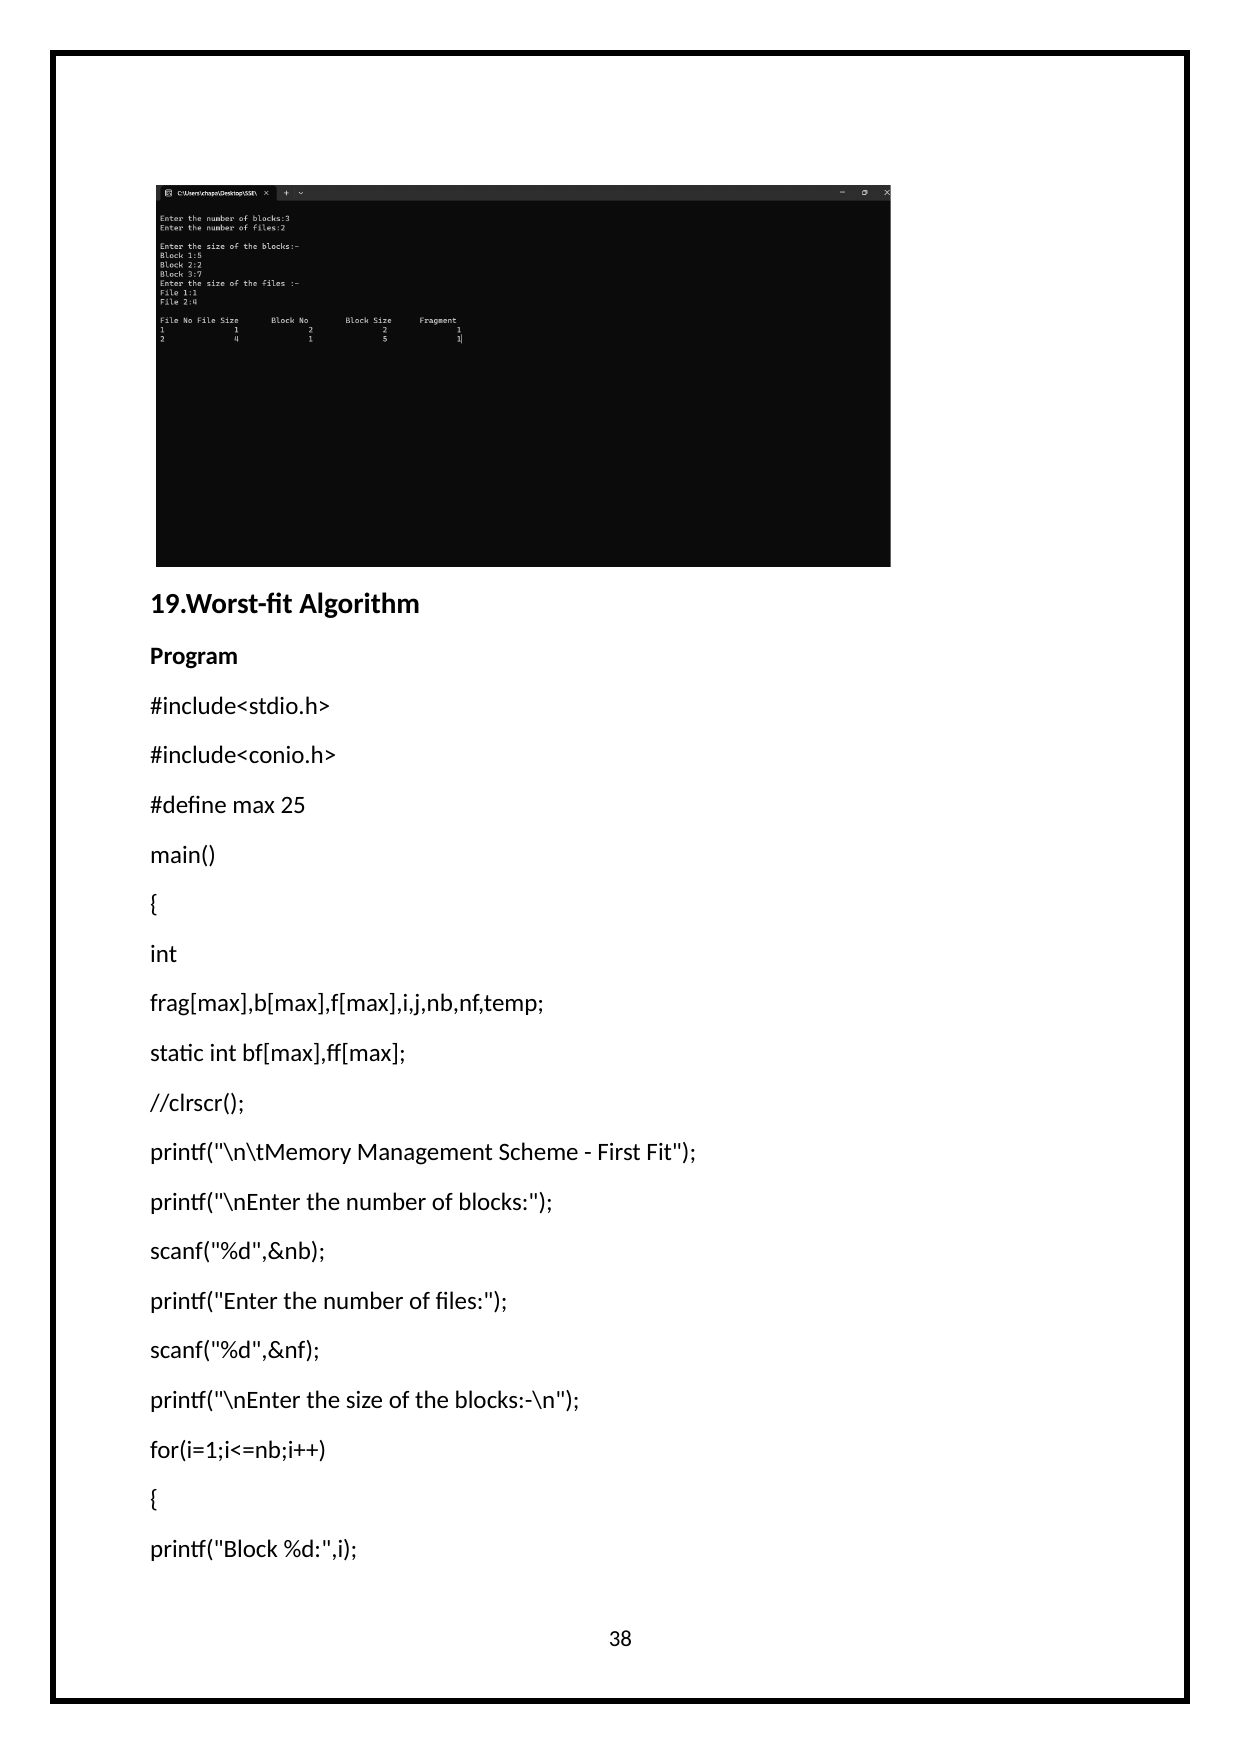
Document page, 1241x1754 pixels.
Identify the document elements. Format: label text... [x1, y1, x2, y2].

text { [150, 888, 1090, 919]
text main() [150, 839, 1090, 869]
picture [156, 185, 891, 567]
text { [150, 1483, 1090, 1514]
text for(i=1;i<=nb;i++) [150, 1434, 1090, 1464]
text static int bf[max],ff[max]; [150, 1037, 1090, 1068]
text printf("Block %d:",i); [150, 1533, 1090, 1563]
text printf("\n\tMemory Management Scheme - First Fit"); [150, 1136, 1090, 1167]
text 19.Worst-fit Algorithm [150, 585, 1090, 621]
text printf("Enter the number of files:"); [150, 1285, 1090, 1316]
text scanf("%d",&nb); [150, 1236, 1090, 1266]
text #include<conio.h> [150, 740, 1090, 770]
text printf("\nEnter the number of blocks:"); [150, 1186, 1090, 1216]
text printf("\nEnter the size of the blocks:-\n"); [150, 1384, 1090, 1415]
text scanf("%d",&nf); [150, 1335, 1090, 1365]
text Program [150, 641, 1090, 671]
text //clrscr(); [150, 1087, 1090, 1117]
text #include<stdio.h> [150, 690, 1090, 721]
text frag[max],b[max],f[max],i,j,nb,nf,temp; [150, 988, 1090, 1018]
text #define max 25 [150, 789, 1090, 820]
text int [150, 938, 1090, 968]
